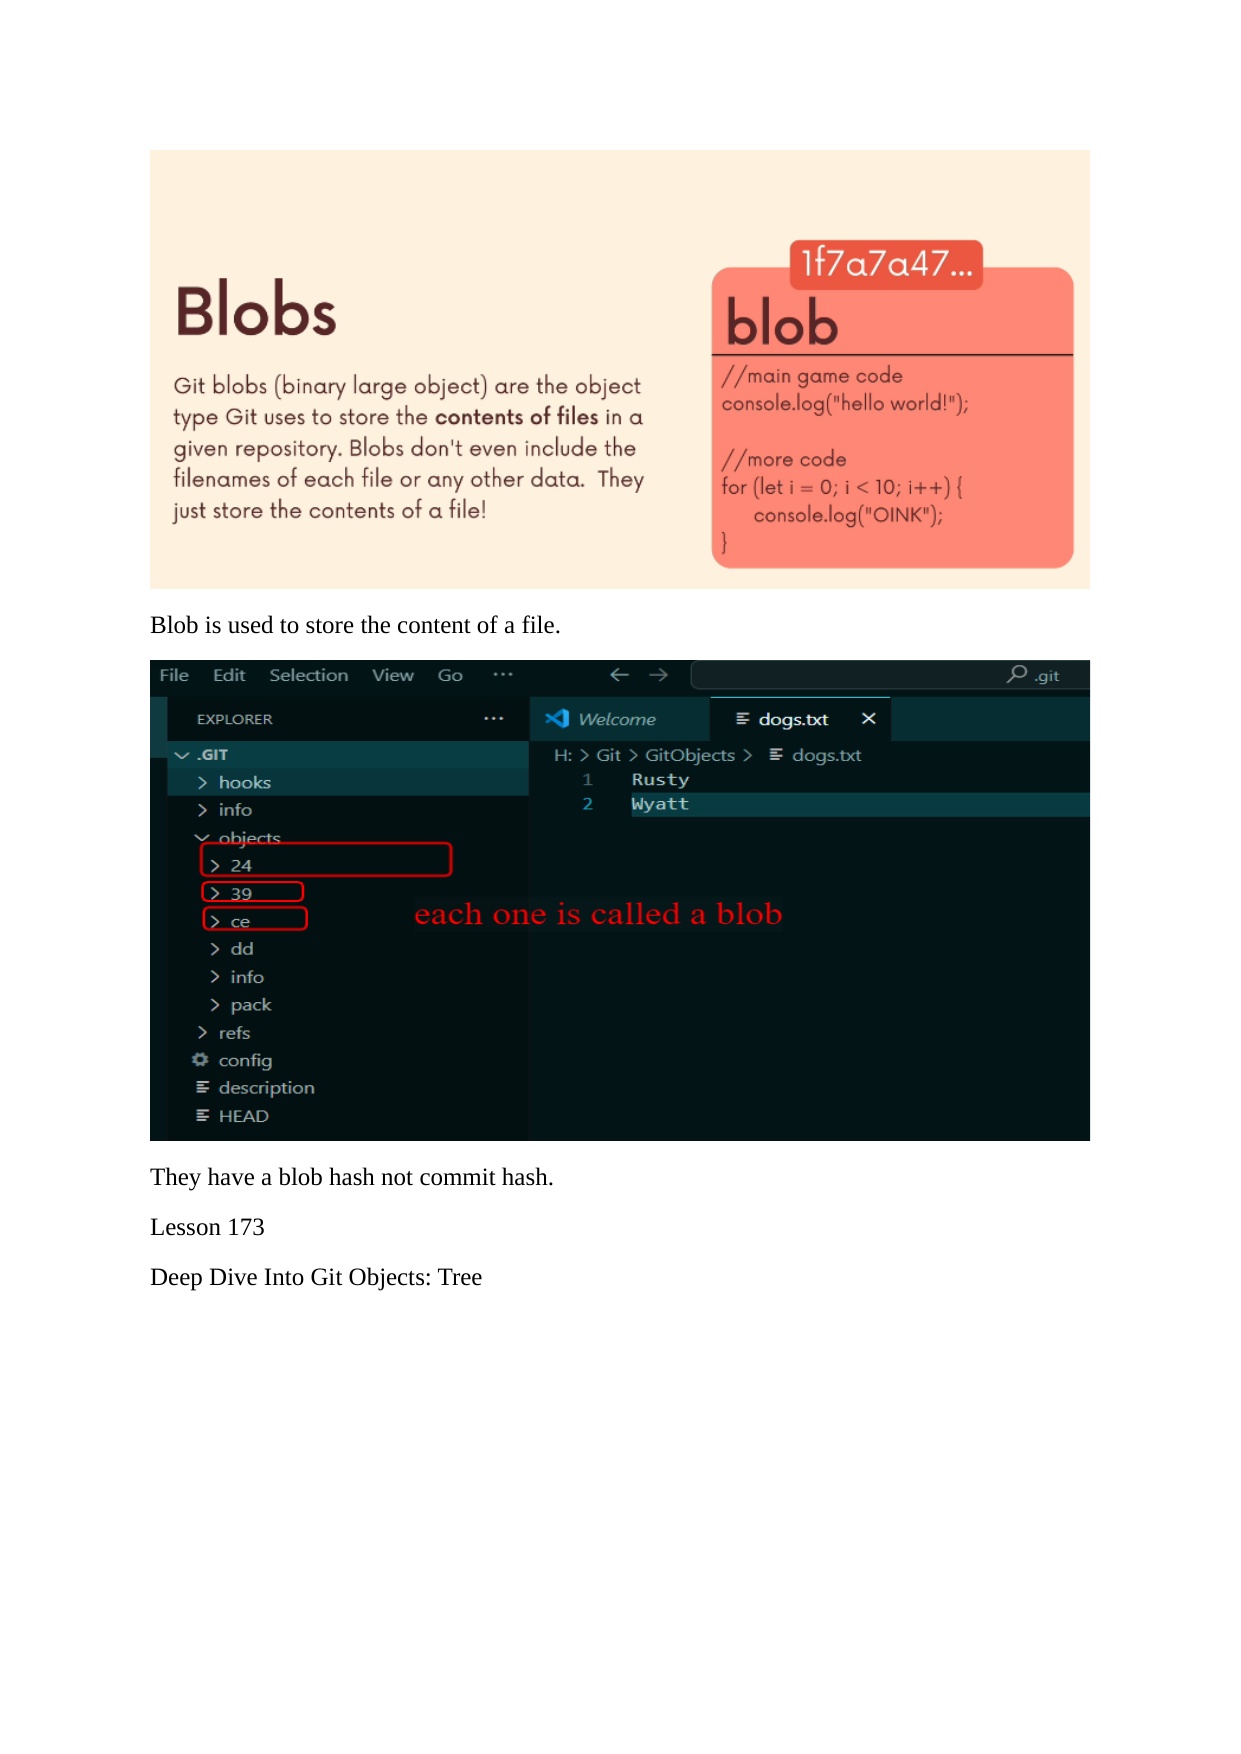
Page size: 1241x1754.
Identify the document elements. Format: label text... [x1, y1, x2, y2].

text Lesson 173 [150, 1212, 1090, 1241]
text They have a blob hash not commit hash. [150, 1162, 1090, 1191]
picture [150, 150, 1091, 589]
picture [150, 660, 1091, 1141]
text Blob is used to store the content of a file. [150, 611, 1090, 639]
text Deep Dive Into Git Objects: Tree [150, 1262, 1090, 1290]
